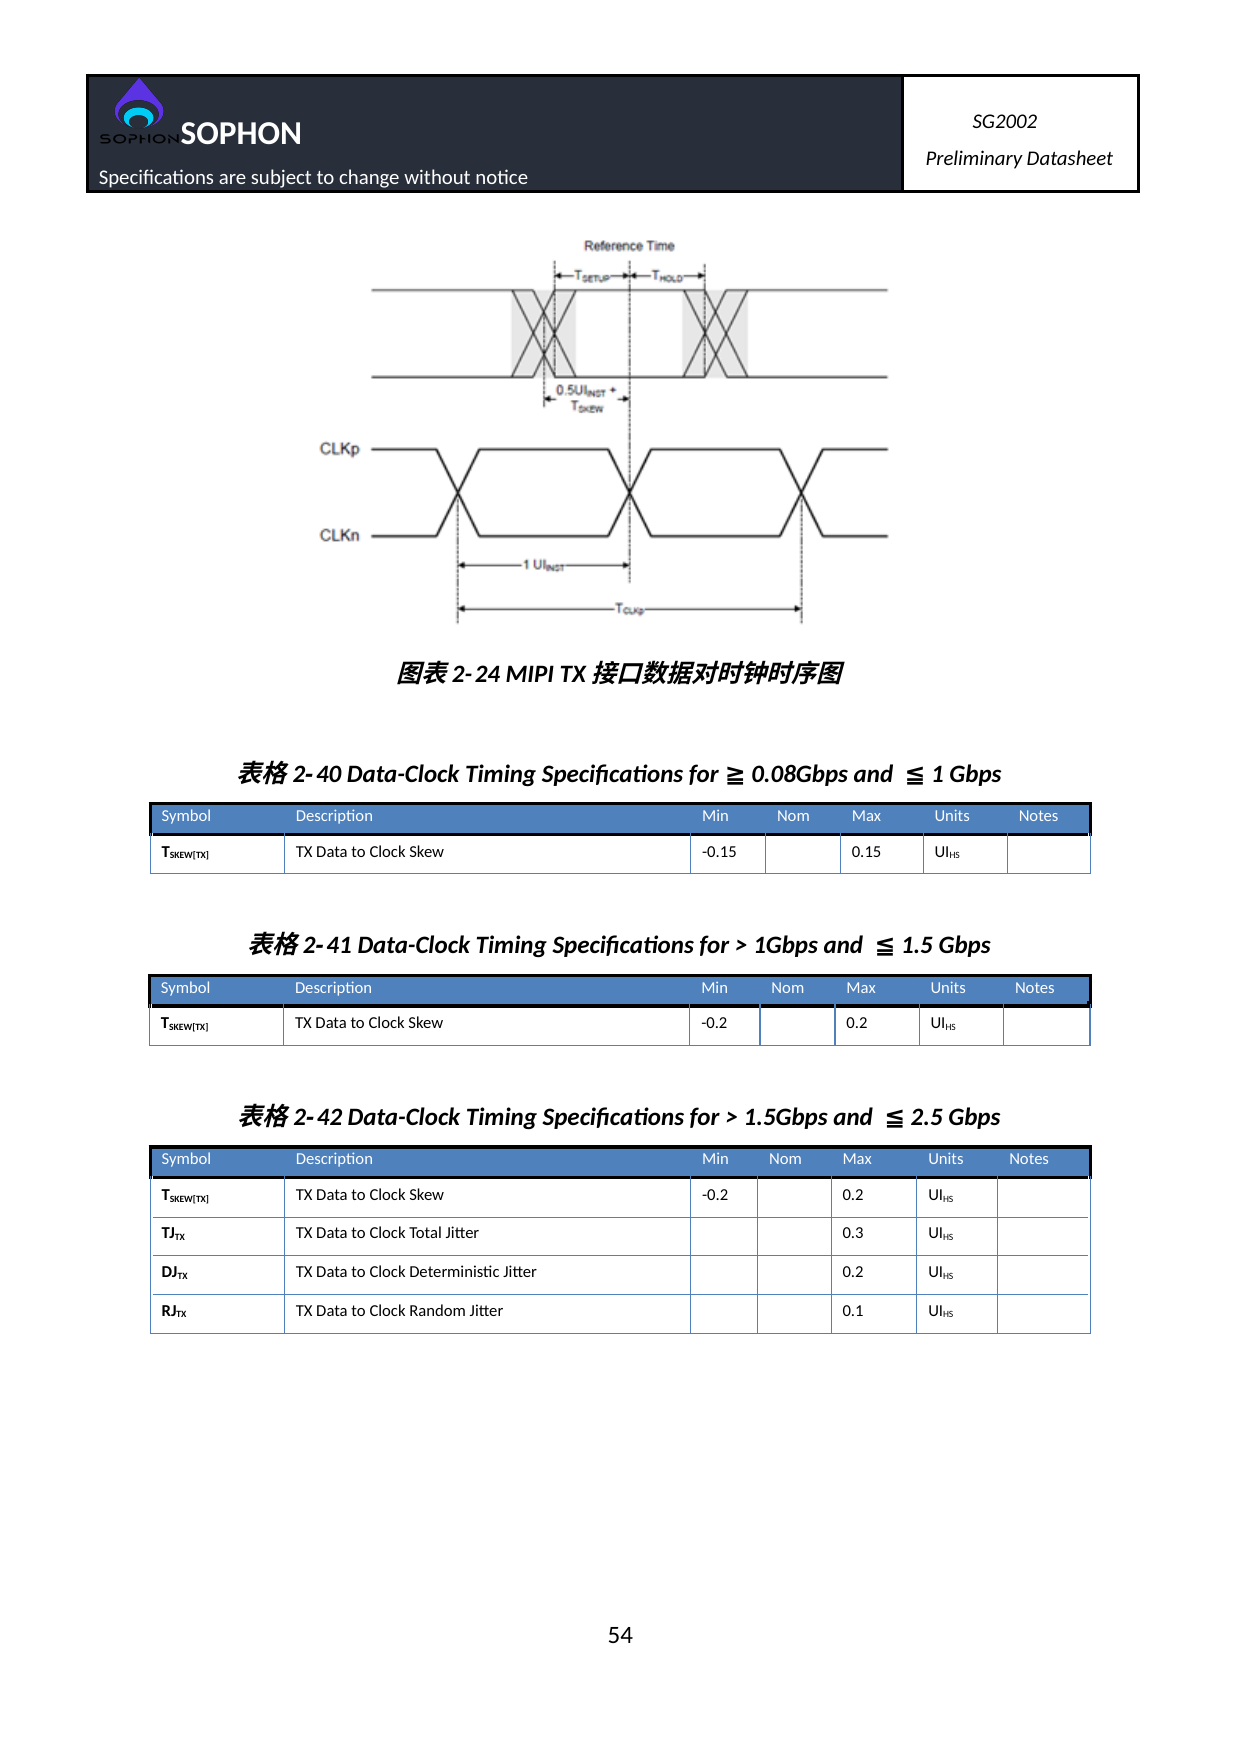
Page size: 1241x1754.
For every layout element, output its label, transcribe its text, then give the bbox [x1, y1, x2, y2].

table_cell TX Data to Clock Skew [284, 1008, 689, 1045]
table_cell 0.2 [832, 1179, 916, 1217]
table_header Nom [766, 805, 840, 833]
table_header Max [832, 1149, 916, 1176]
table_cell TX Data to Clock Skew [285, 836, 690, 873]
table_cell [1004, 1008, 1089, 1045]
table_cell -0.2 [690, 1008, 759, 1045]
table_header Units [924, 805, 1007, 833]
table_cell [998, 1294, 1090, 1333]
table_cell 0.15 [841, 836, 923, 873]
text 表格 2‑41 Data-Clock Timing Specifications for > 1Gbps and ≦ 1.5 Gbps [150, 925, 1090, 961]
table_cell TX Data to Clock Total Jitter [285, 1218, 690, 1255]
table_cell [691, 1256, 757, 1294]
table_cell [998, 1176, 1090, 1217]
table_header Nom [761, 977, 834, 1004]
table_cell [758, 1256, 831, 1294]
table_cell [998, 1217, 1090, 1255]
table_cell [758, 1295, 831, 1333]
table_header Nom [758, 1149, 831, 1176]
table_header Symbol [152, 1149, 284, 1176]
table_header Notes [1004, 977, 1089, 1004]
table_cell UIHS [917, 1218, 997, 1255]
table_cell TX Data to Clock Skew [285, 1179, 690, 1217]
table_header Symbol [152, 805, 284, 833]
table_cell [761, 1008, 834, 1045]
text 表格 2‑42 Data-Clock Timing Specifications for > 1.5Gbps and ≦ 2.5 Gbps [150, 1097, 1090, 1133]
table_cell UIHS [917, 1179, 997, 1217]
table_cell [758, 1179, 831, 1217]
table_cell [758, 1218, 831, 1255]
table_header Description [285, 1149, 690, 1176]
table_cell TSKEW[TX] [150, 1005, 283, 1045]
table_cell UIHS [917, 1295, 997, 1333]
table_cell TJTX [151, 1217, 284, 1255]
text 表格 2‑40 Data-Clock Timing Specifications for ≧ 0.08Gbps and ≦ 1 Gbps [150, 753, 1090, 789]
table_cell DJTX [151, 1255, 284, 1294]
table_cell [1008, 833, 1090, 873]
table_header Units [920, 977, 1003, 1004]
table_cell TX Data to Clock Deterministic Jitter [285, 1256, 690, 1294]
table_header Min [691, 805, 765, 833]
table_cell [998, 1255, 1090, 1294]
table_cell RJTX [151, 1294, 284, 1333]
table_cell 0.2 [836, 1008, 919, 1045]
table_header Max [836, 977, 919, 1004]
table_cell 0.3 [832, 1218, 916, 1255]
table_cell -0.2 [691, 1179, 757, 1217]
table_cell UIHS [917, 1256, 997, 1294]
picture [98, 77, 181, 145]
table_header Symbol [151, 977, 283, 1004]
table_cell UIHS [924, 836, 1007, 873]
table_cell [691, 1295, 757, 1333]
table_cell UIHS [920, 1008, 1003, 1045]
table_header Notes [1008, 805, 1089, 833]
picture [298, 233, 942, 634]
table_header Max [841, 805, 923, 833]
table_cell 0.2 [832, 1256, 916, 1294]
table_header Min [691, 1149, 757, 1176]
table_cell TSKEW[TX] [151, 1177, 284, 1217]
table_header Min [690, 977, 759, 1004]
table_cell 0.1 [832, 1295, 916, 1333]
table_cell [766, 836, 840, 873]
table_header Units [917, 1149, 997, 1176]
table_header Description [284, 977, 689, 1004]
table_cell TX Data to Clock Random Jitter [285, 1295, 690, 1333]
table_cell -0.15 [691, 836, 765, 873]
table_header Notes [998, 1149, 1089, 1176]
table_header Description [285, 805, 690, 833]
table_cell [691, 1218, 757, 1255]
table_cell TSKEW[TX] [151, 834, 284, 873]
